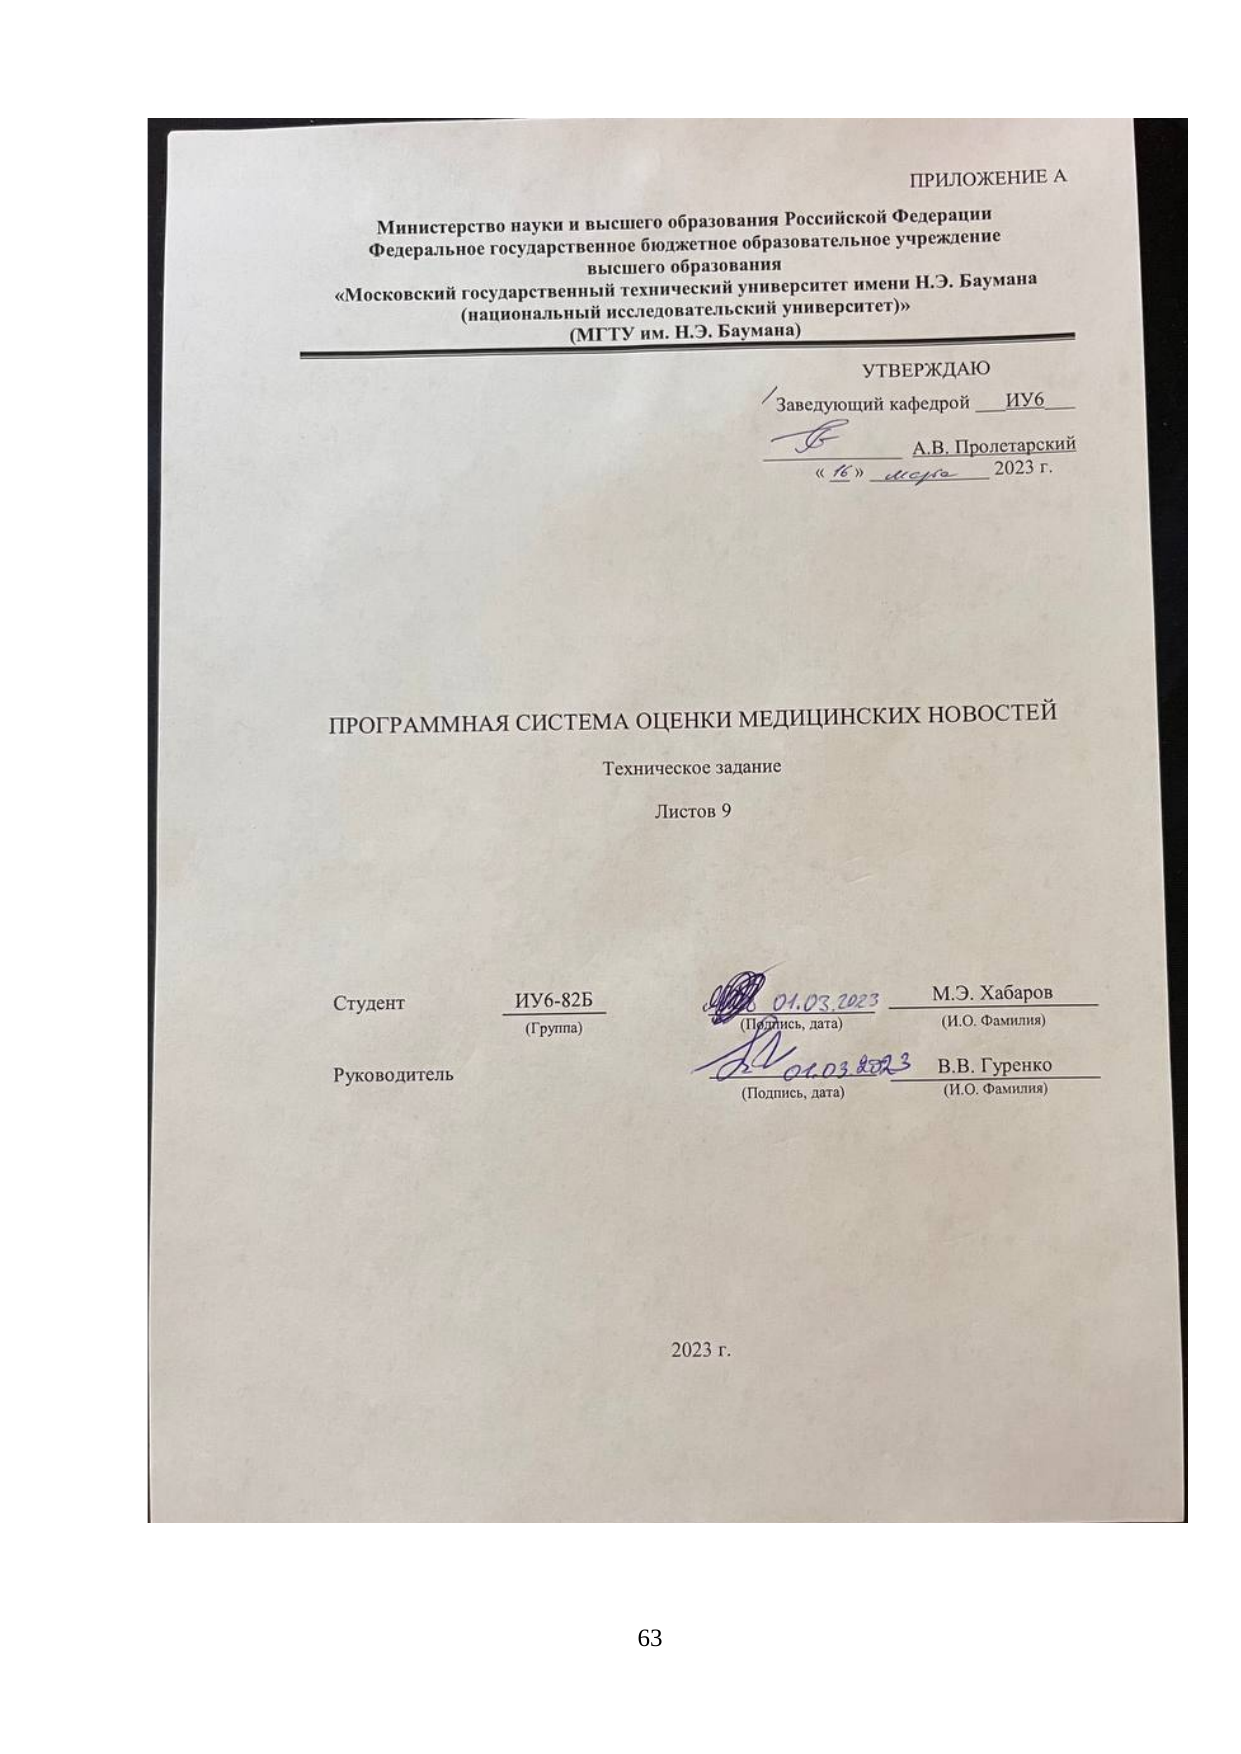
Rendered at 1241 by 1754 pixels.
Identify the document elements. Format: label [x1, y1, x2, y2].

picture [147, 118, 1188, 1523]
